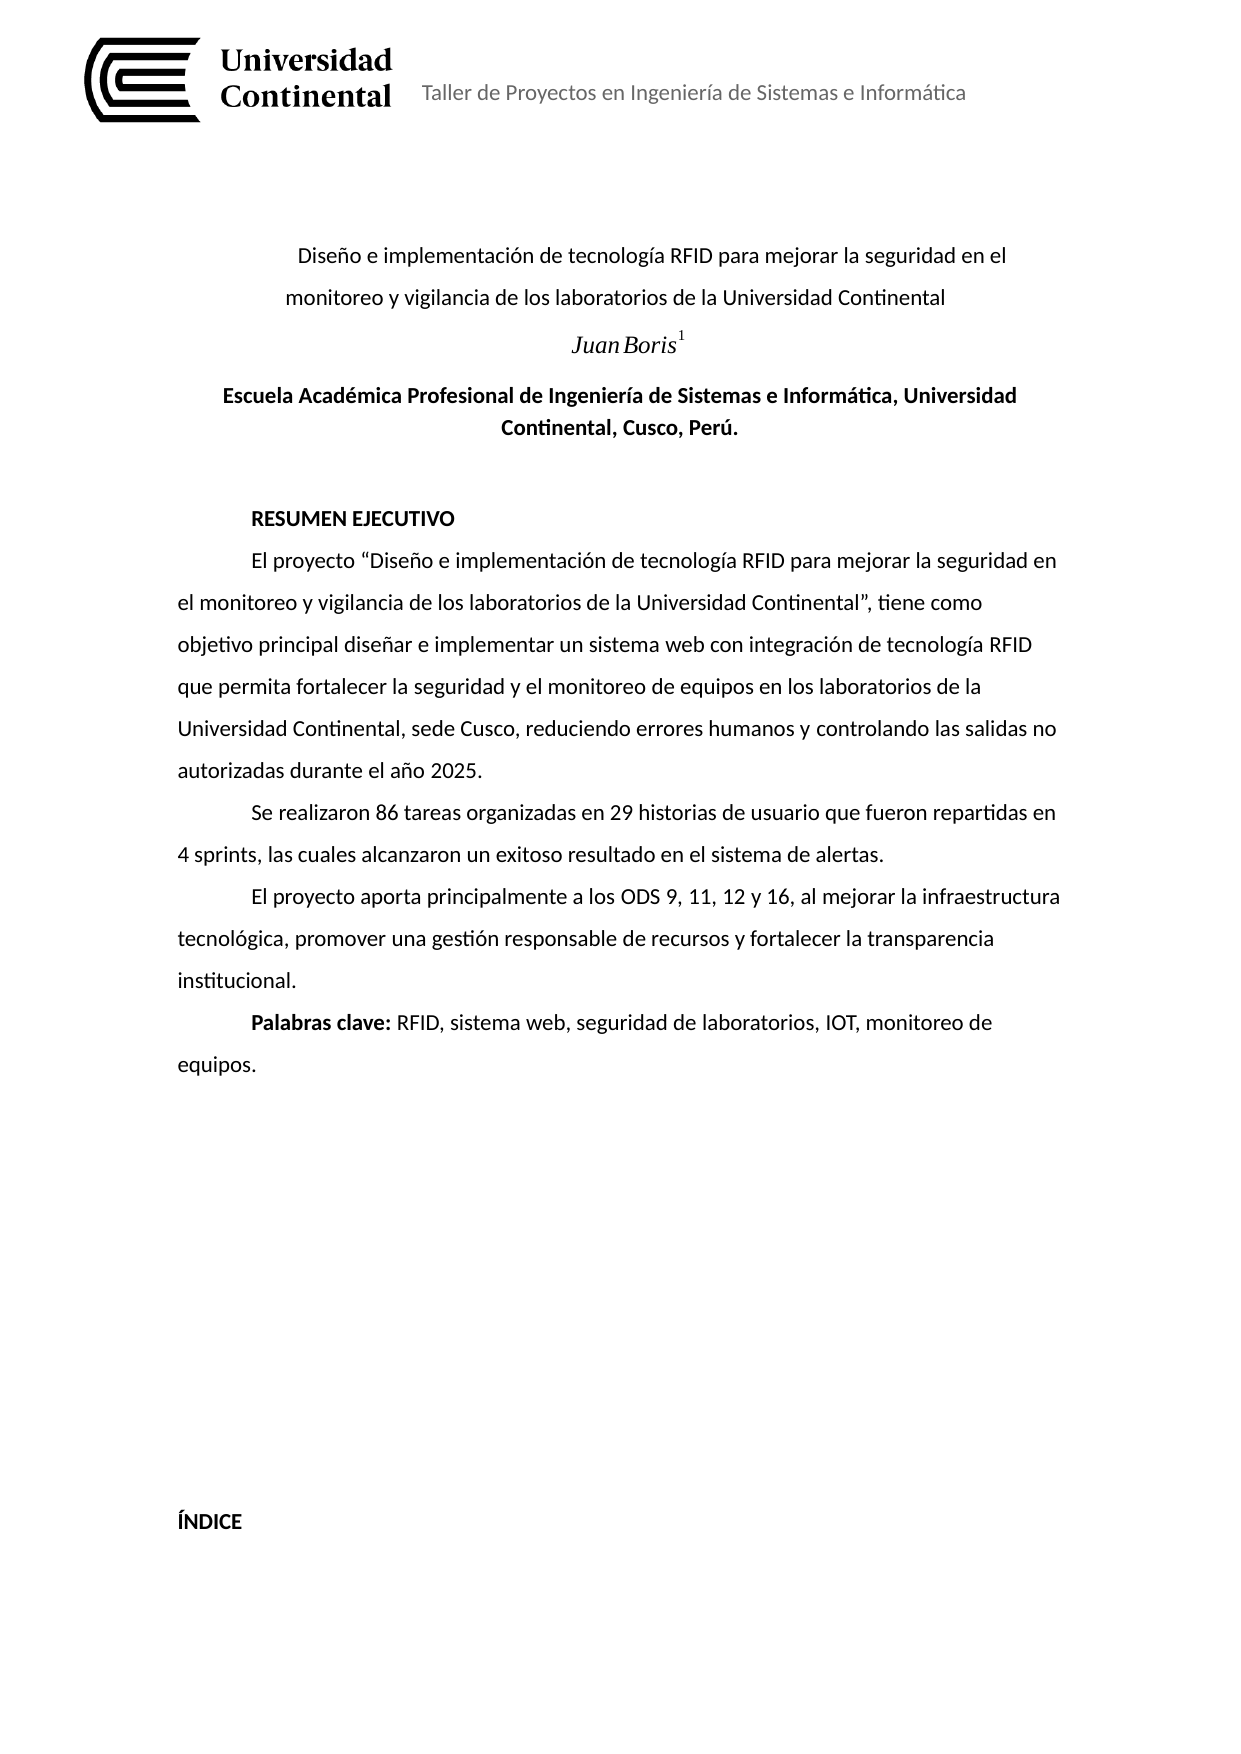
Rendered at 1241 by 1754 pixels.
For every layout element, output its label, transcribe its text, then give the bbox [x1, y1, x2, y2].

text Escuela Académica Profesional de Ingeniería de Sistemas e Informática, Universidad Continental, Cusco, Perú. [177, 381, 1063, 441]
text RESUMEN EJECUTIVO [177, 504, 1063, 532]
text Se realizaron 86 tareas organizadas en 29 historias de usuario que fueron repartidas en 4 sprints, las cuales alcanzaron un exitoso resultado en el sistema de alertas. [177, 798, 1063, 868]
text Palabras clave: RFID, sistema web, seguridad de laboratorios, IOT, monitoreo de equipos. [177, 1008, 1063, 1078]
text El proyecto aporta principalmente a los ODS 9, 11, 12 y 16, al mejorar la infraestructura tecnológica, promover una gestión responsable de recursos y fortalecer la transparencia institucional. [177, 882, 1063, 994]
text El proyecto “Diseño e implementación de tecnología RFID para mejorar la seguridad en el monitoreo y vigilancia de los laboratorios de la Universidad Continental”, tiene como objetivo principal diseñar e implementar un sistema web con integración de tecnología RFID que permita fortalecer la seguridad y el monitoreo de equipos en los laboratorios de la Universidad Continental, sede Cusco, reduciendo errores humanos y controlando las salidas no autorizadas durante el año 2025. [177, 546, 1063, 784]
subtitle ÍNDICE [177, 1507, 1063, 1535]
text Diseño e implementación de tecnología RFID para mejorar la seguridad en el monitoreo y vigilancia de los laboratorios de la Universidad Continental [177, 241, 1054, 311]
picture [80, 34, 396, 125]
